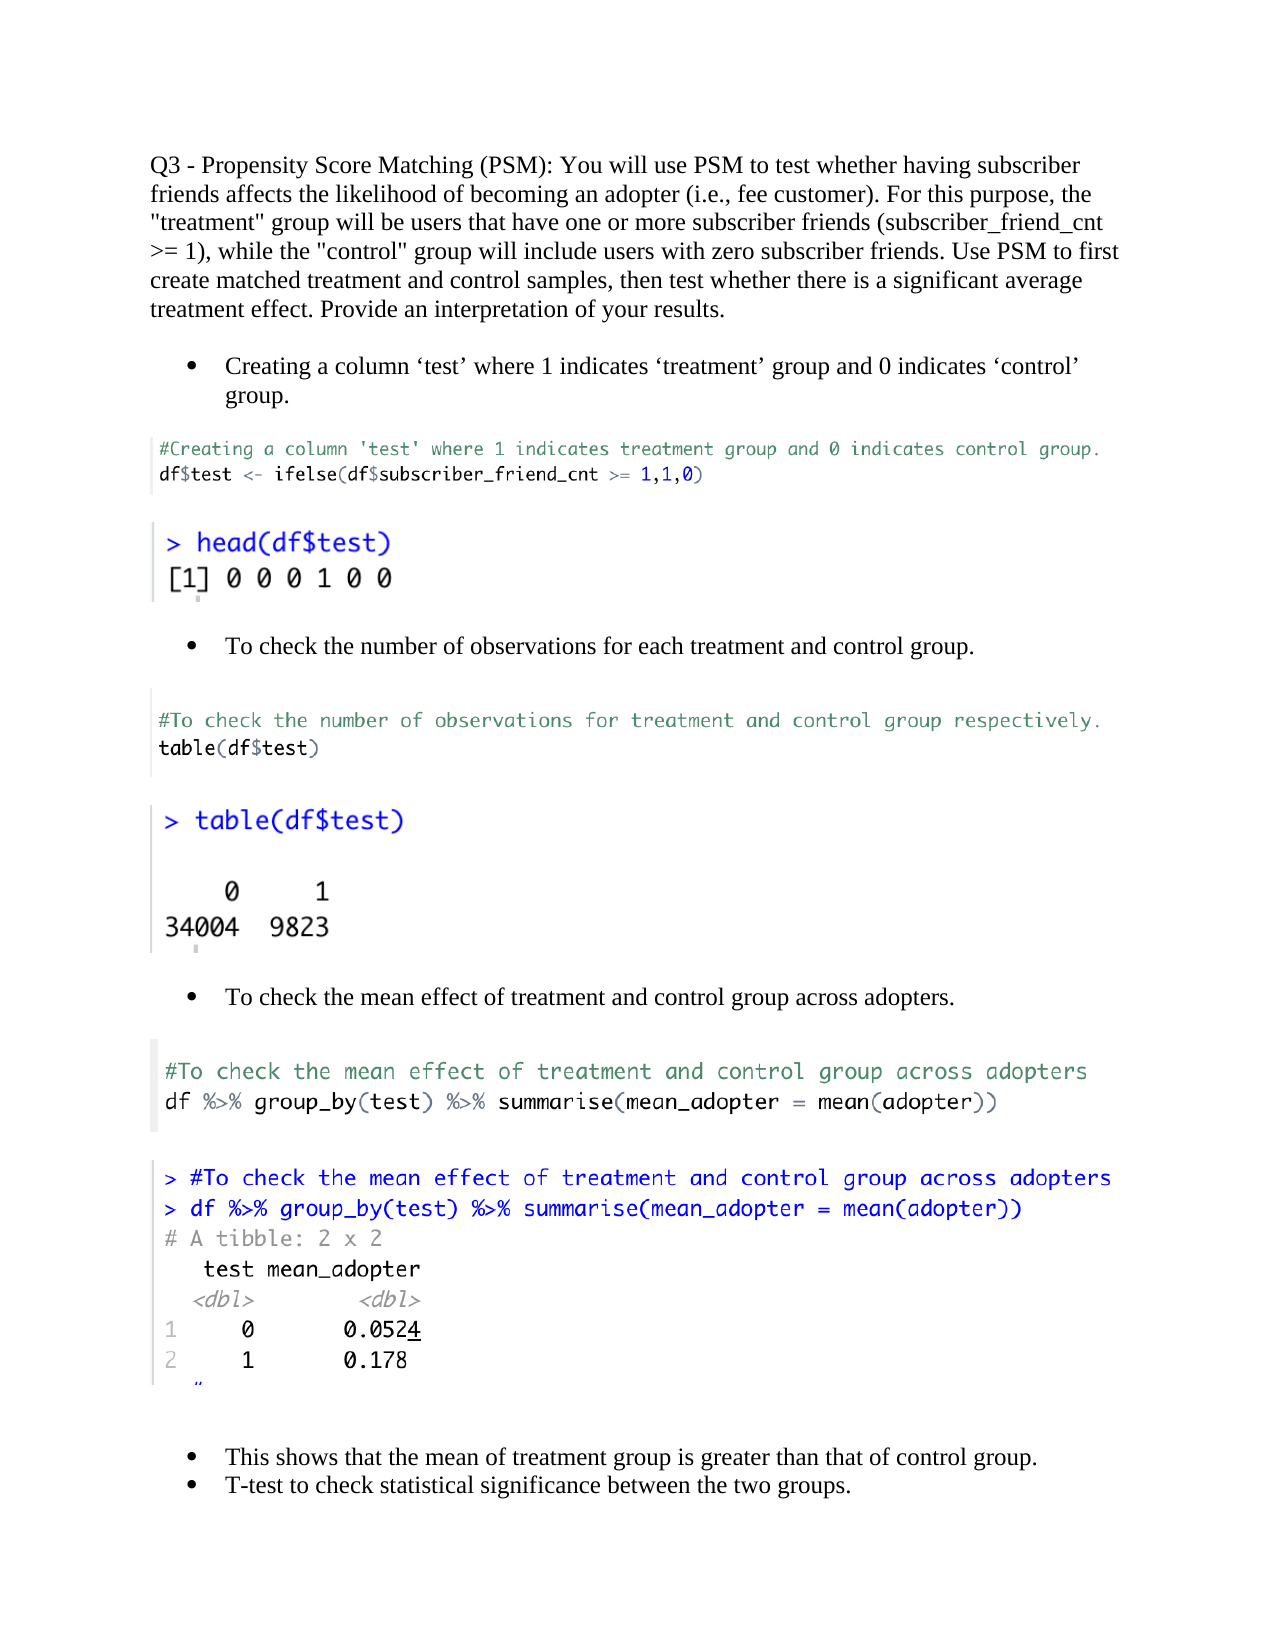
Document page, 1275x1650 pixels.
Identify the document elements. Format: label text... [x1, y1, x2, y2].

picture [150, 688, 1125, 777]
picture [150, 437, 1125, 495]
picture [150, 1160, 1125, 1385]
list To check the number of observations for each treatment and control group. [187, 631, 1125, 659]
list This shows that the mean of treatment group is greater than that of control group. [187, 1442, 1125, 1470]
picture [150, 522, 471, 602]
picture [150, 805, 419, 953]
list T-test to check statistical significance between the two groups. [187, 1470, 1125, 1499]
list Creating a column ‘test’ where 1 indicates ‘treatment’ group and 0 indicates ‘control’ group. [187, 351, 1125, 409]
picture [150, 1039, 1125, 1132]
text Q3 - Propensity Score Matching (PSM): You will use PSM to test whether having subscriber friends affects the likelihood of becoming an adopter (i.e., fee customer). For this purpose, the "treatment" group will be users that have one or more subscriber friends (subscriber_friend_cnt >= 1), while the "control" group will include users with zero subscriber friends. Use PSM to first create matched treatment and control samples, then test whether there is a significant average treatment effect. Provide an interpretation of your results. [150, 150, 1125, 322]
list To check the mean effect of treatment and control group across adopters. [187, 982, 1125, 1010]
